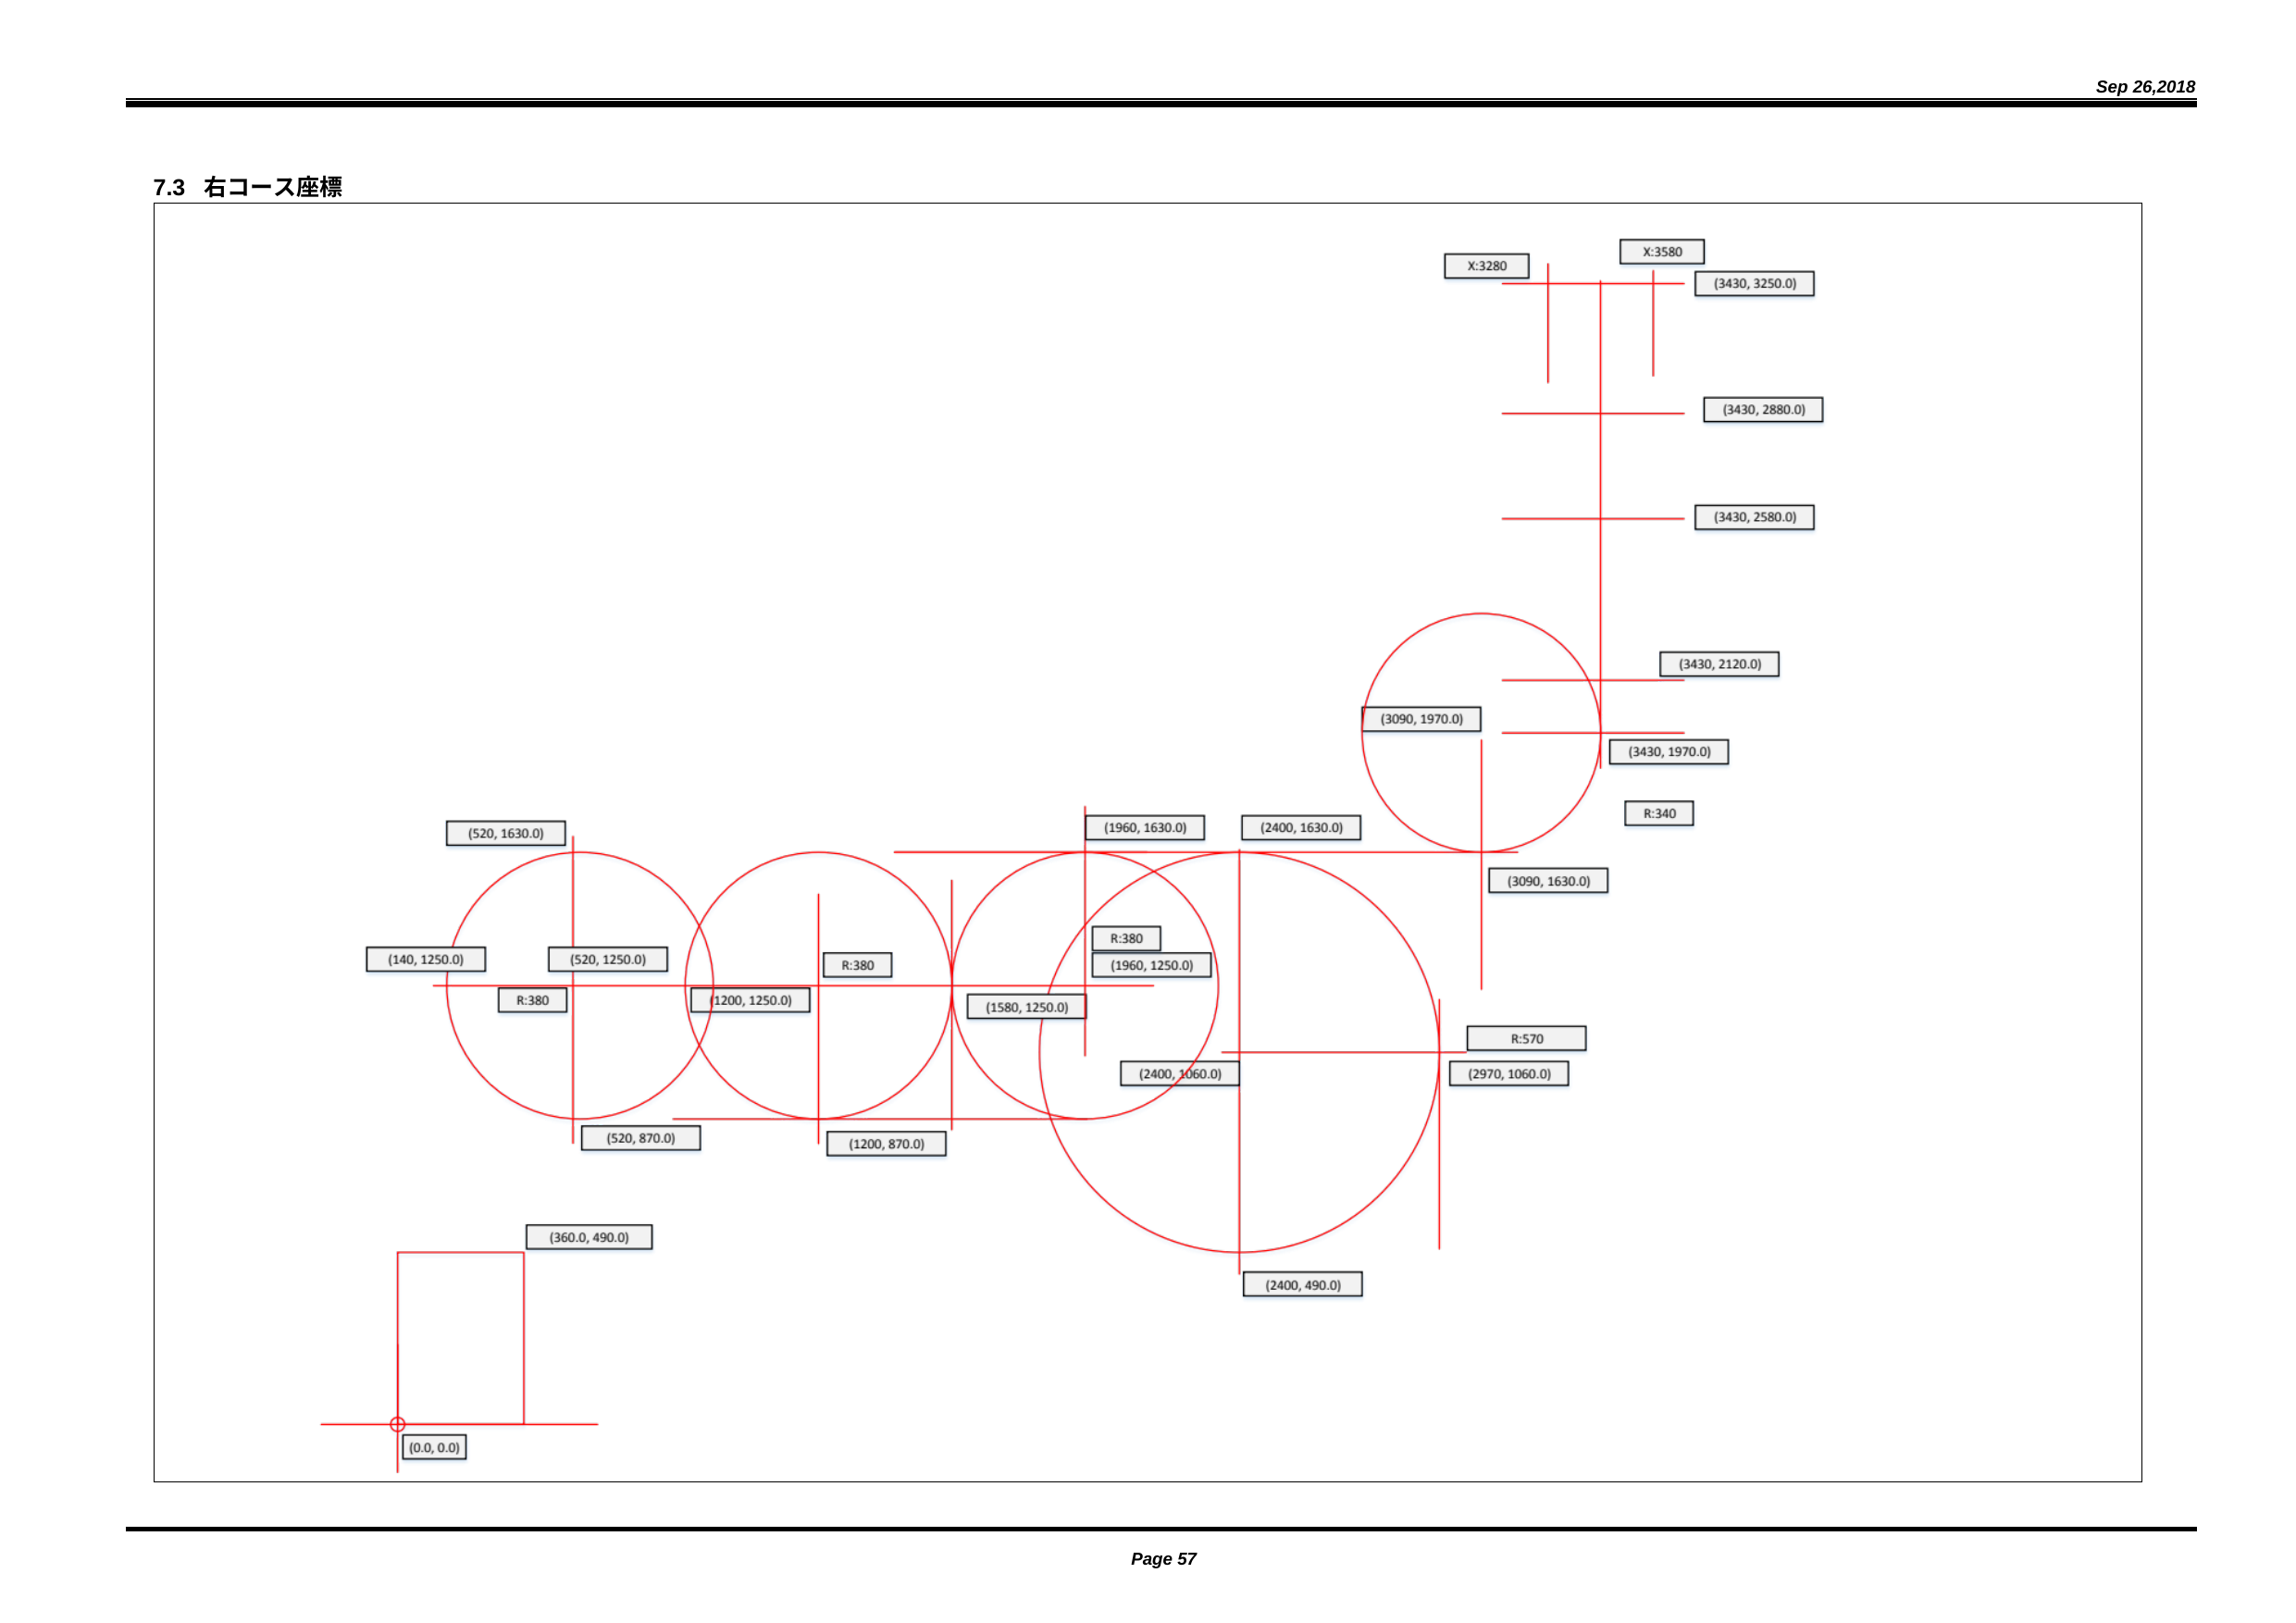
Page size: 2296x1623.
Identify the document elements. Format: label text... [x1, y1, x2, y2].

subtitle 右コース座標 [153, 168, 2142, 202]
table_header [155, 204, 2141, 1481]
